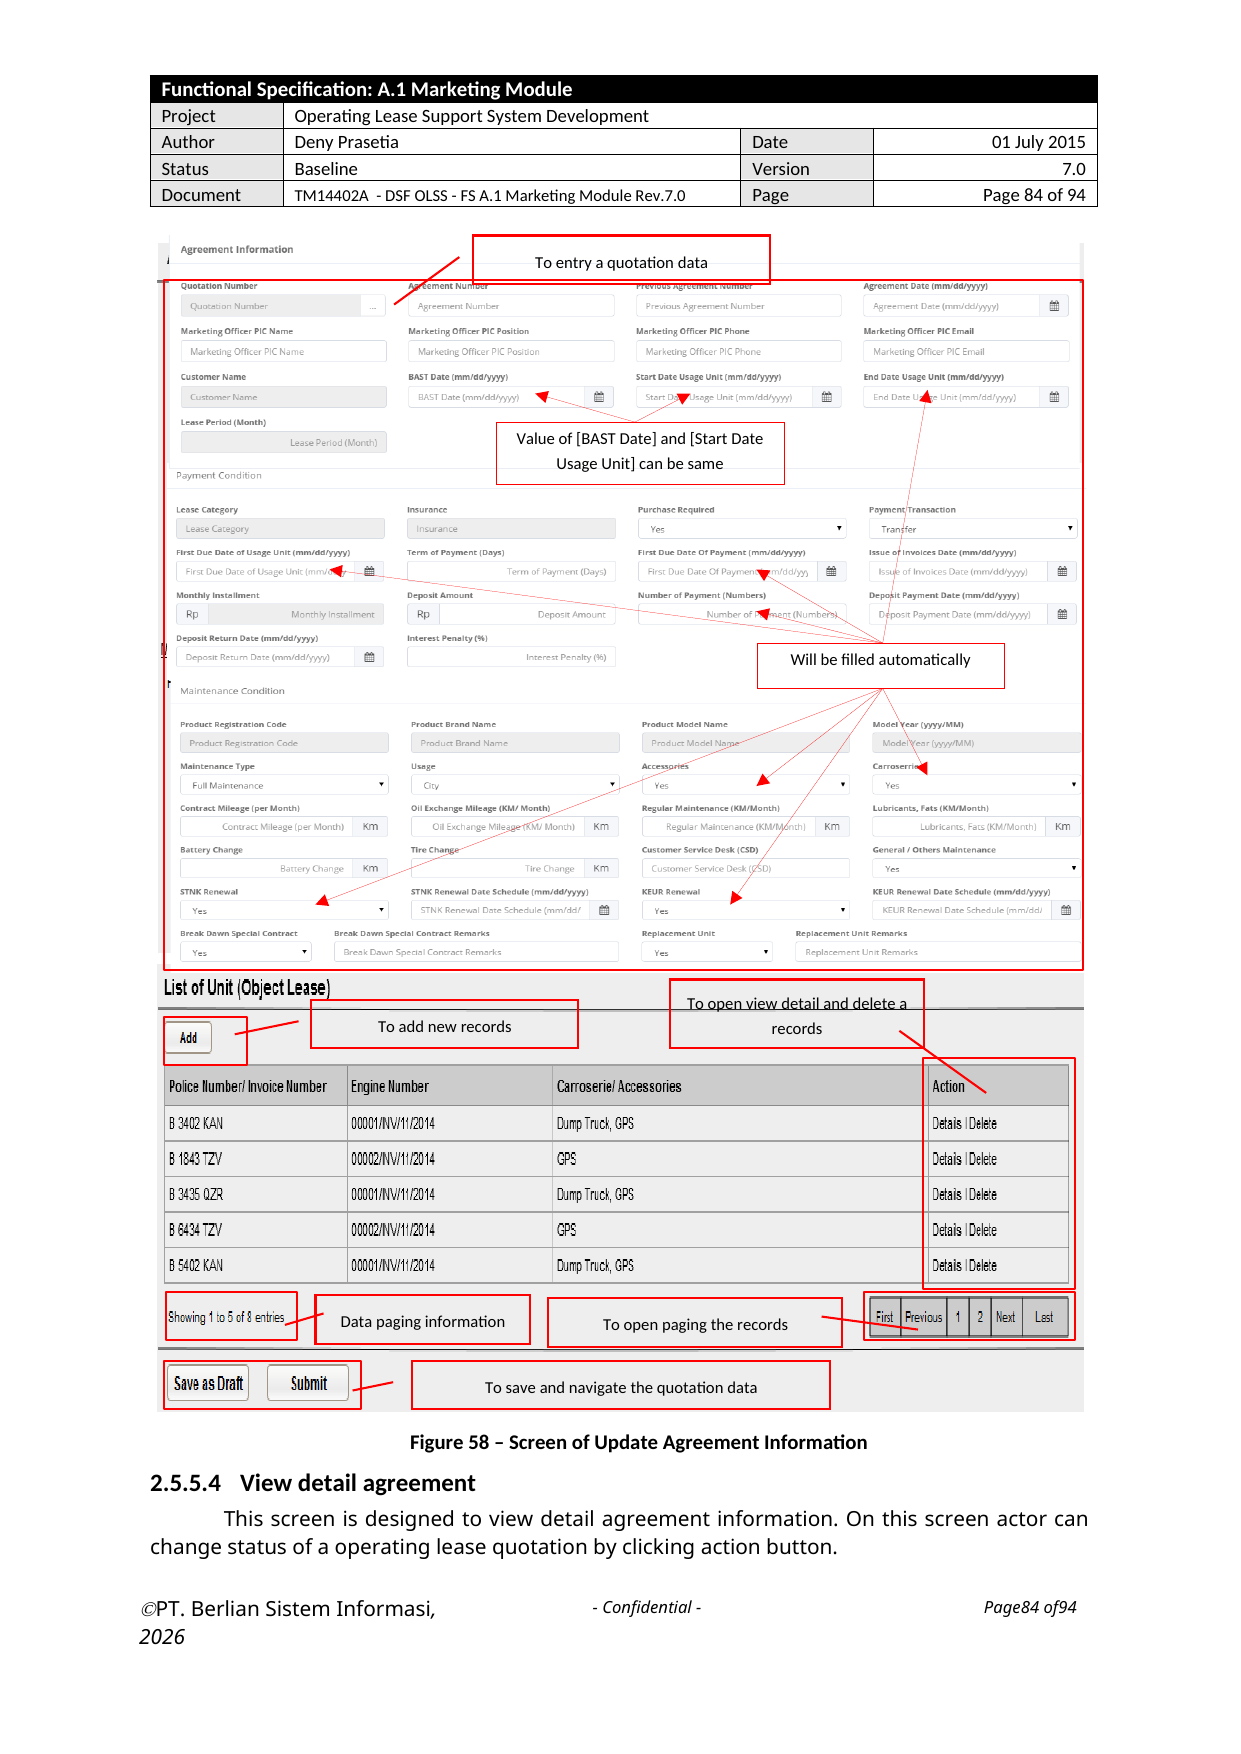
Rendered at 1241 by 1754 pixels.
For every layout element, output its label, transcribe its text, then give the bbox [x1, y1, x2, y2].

text Figure 58 – Screen of Update Agreement Information [187, 1429, 1090, 1454]
picture [150, 232, 1089, 1417]
subtitle View detail agreement [150, 1467, 1090, 1497]
text This screen is designed to view detail agreement information. On this screen actor can change status of a operating lease quotation by clicking action button. [150, 1504, 1090, 1561]
